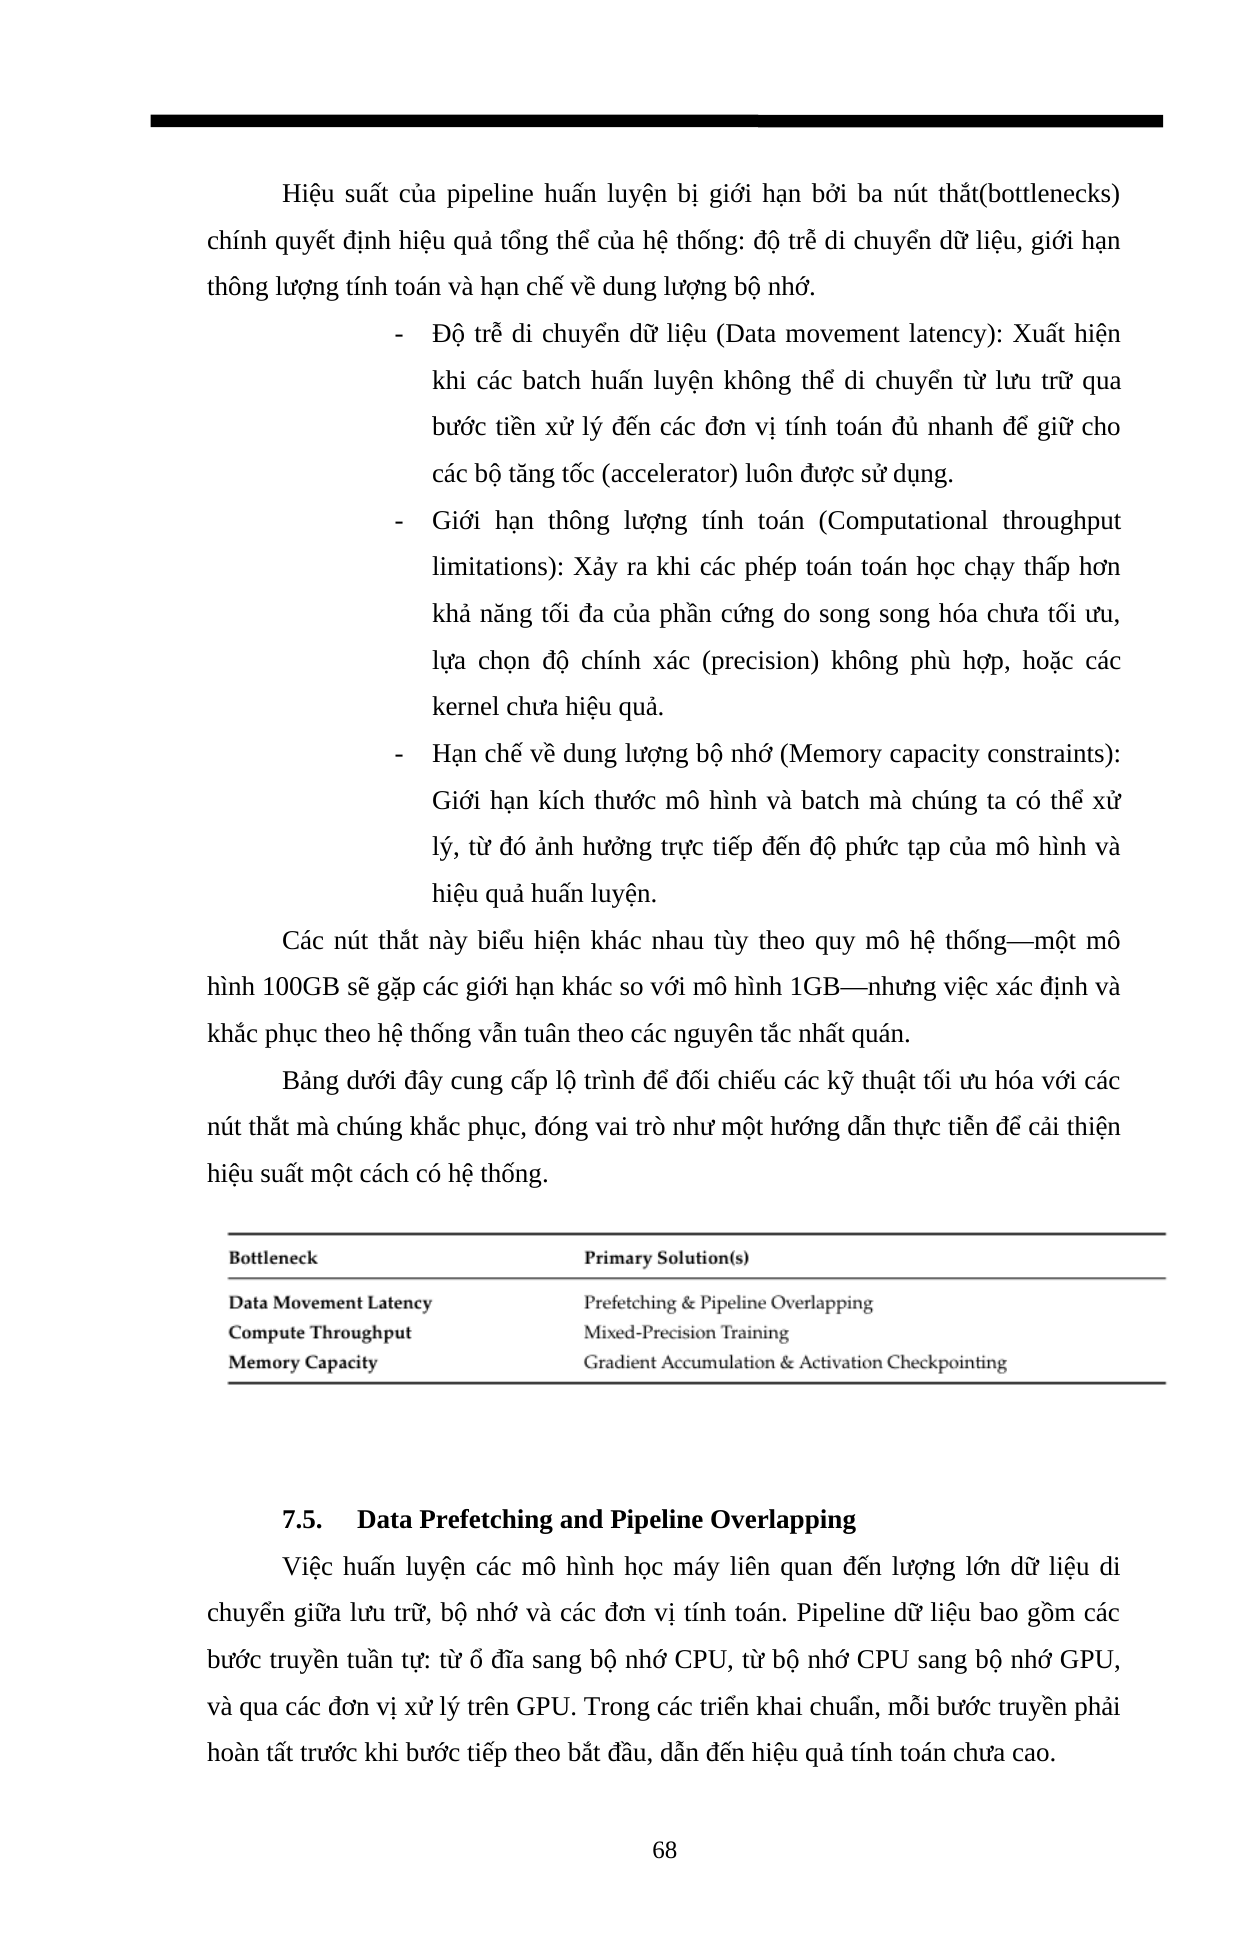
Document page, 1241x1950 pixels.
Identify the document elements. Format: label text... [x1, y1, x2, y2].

text Việc huấn luyện các mô hình học máy liên quan đến lượng lớn dữ liệu di chuyển giữa lưu trữ, bộ nhớ và các đơn vị tính toán. Pipeline dữ liệu bao gồm các bước truyền tuần tự: từ ổ đĩa sang bộ nhớ CPU, từ bộ nhớ CPU sang bộ nhớ GPU, và qua các đơn vị xử lý trên GPU. Trong các triển khai chuẩn, mỗi bước truyền phải hoàn tất trước khi bước tiếp theo bắt đầu, dẫn đến hiệu quả tính toán chưa cao. [207, 1549, 1122, 1767]
picture [206, 1203, 1182, 1405]
text Các nút thắt này biểu hiện khác nhau tùy theo quy mô hệ thống—một mô hình 100GB sẽ gặp các giới hạn khác so với mô hình 1GB—nhưng việc xác định và khắc phục theo hệ thống vẫn tuân theo các nguyên tắc nhất quán. [207, 924, 1122, 1048]
text Hiệu suất của pipeline huấn luyện bị giới hạn bởi ba nút thắt(bottlenecks) chính quyết định hiệu quả tổng thể của hệ thống: độ trễ di chuyển dữ liệu, giới hạn thông lượng tính toán và hạn chế về dung lượng bộ nhớ. [207, 177, 1122, 302]
list Data Prefetching and Pipeline Overlapping [282, 1503, 1122, 1534]
list Giới hạn thông lượng tính toán (Computational throughput limitations): Xảy ra khi các phép toán toán học chạy thấp hơn khả năng tối đa của phần cứng do song song hóa chưa tối ưu, lựa chọn độ chính xác (precision) không phù hợp, hoặc các kernel chưa hiệu quả. [394, 504, 1122, 722]
list Độ trễ di chuyển dữ liệu (Data movement latency): Xuất hiện khi các batch huấn luyện không thể di chuyển từ lưu trữ qua bước tiền xử lý đến các đơn vị tính toán đủ nhanh để giữ cho các bộ tăng tốc (accelerator) luôn được sử dụng. [394, 317, 1122, 488]
text Bảng dưới đây cung cấp lộ trình để đối chiếu các kỹ thuật tối ưu hóa với các nút thắt mà chúng khắc phục, đóng vai trò như một hướng dẫn thực tiễn để cải thiện hiệu suất một cách có hệ thống. [207, 1064, 1122, 1188]
list Hạn chế về dung lượng bộ nhớ (Memory capacity constraints): Giới hạn kích thước mô hình và batch mà chúng ta có thể xử lý, từ đó ảnh hưởng trực tiếp đến độ phức tạp của mô hình và hiệu quả huấn luyện. [394, 737, 1122, 908]
